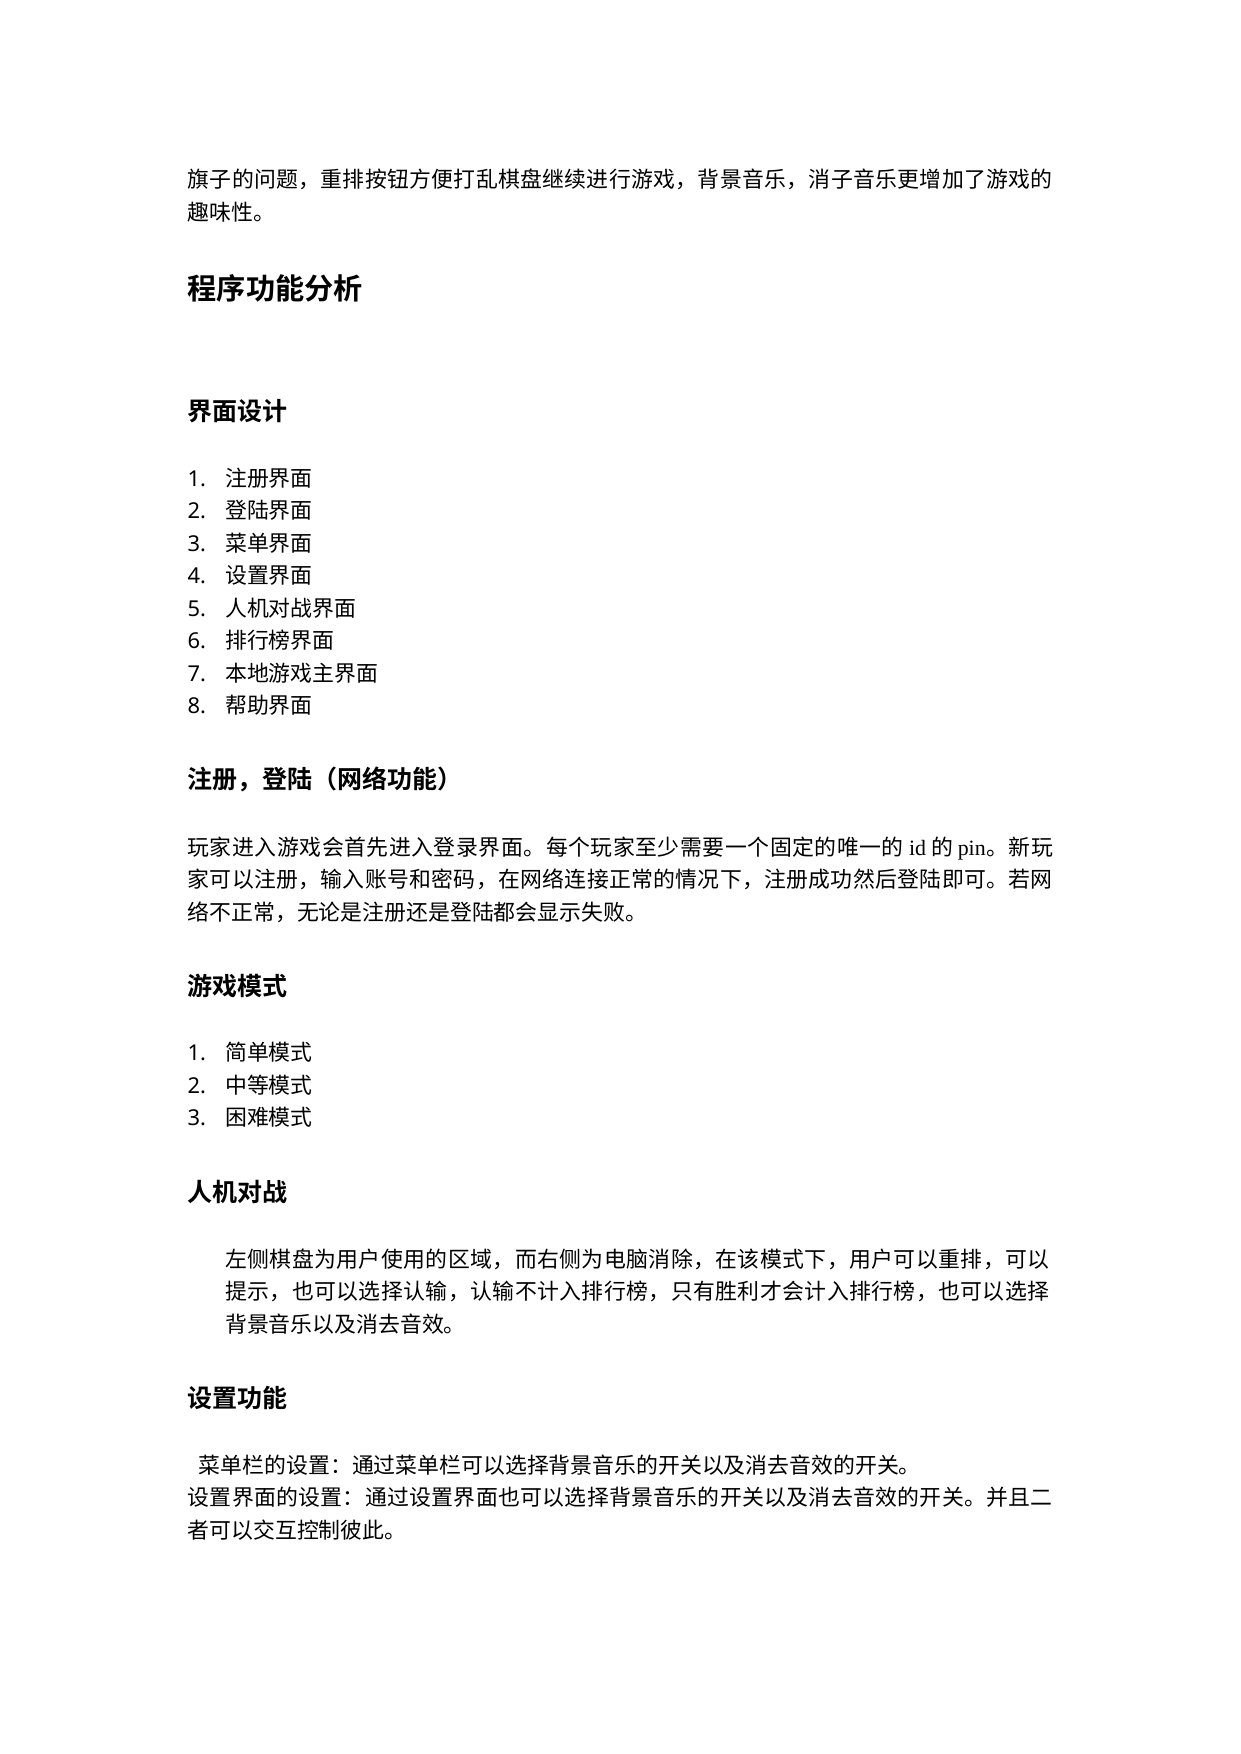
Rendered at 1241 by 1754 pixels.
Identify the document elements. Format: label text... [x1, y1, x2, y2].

list 简单模式 [187, 1035, 1053, 1068]
subtitle 游戏模式 [187, 952, 1053, 1017]
list 注册界面 [187, 461, 1053, 493]
text 设置界面的设置：通过设置界面也可以选择背景音乐的开关以及消去音效的开关。并且二者可以交互控制彼此。 [187, 1480, 1053, 1545]
list 排行榜界面 [187, 623, 1053, 656]
list 人机对战界面 [187, 591, 1053, 623]
list 困难模式 [187, 1100, 1053, 1133]
text 菜单栏的设置：通过菜单栏可以选择背景音乐的开关以及消去音效的开关。 [187, 1447, 1053, 1480]
subtitle 界面设计 [187, 377, 1053, 442]
list 本地游戏主界面 [187, 656, 1053, 688]
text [187, 162, 1053, 227]
list 帮助界面 [187, 688, 1053, 721]
list 中等模式 [187, 1068, 1053, 1100]
subtitle 人机对战 [187, 1158, 1053, 1223]
list 菜单界面 [187, 526, 1053, 558]
subtitle 程序功能分析 [187, 254, 1053, 319]
list 设置界面 [187, 558, 1053, 591]
text 玩家进入游戏会首先进入登录界面。每个玩家至少需要一个固定的唯一的id的pin。新玩家可以注册，输入账号和密码，在网络连接正常的情况下，注册成功然后登陆即可。若网络不正常，无论是注册还是登陆都会显示失败。 [187, 829, 1053, 927]
list 登陆界面 [187, 493, 1053, 526]
subtitle 注册，登陆（网络功能） [187, 746, 1053, 811]
list 左侧棋盘为用户使用的区域，而右侧为电脑消除，在该模式下，用户可以重排，可以提示，也可以选择认输，认输不计入排行榜，只有胜利才会计入排行榜，也可以选择背景音乐以及消去音效。 [225, 1241, 1053, 1339]
subtitle 设置功能 [187, 1364, 1053, 1429]
